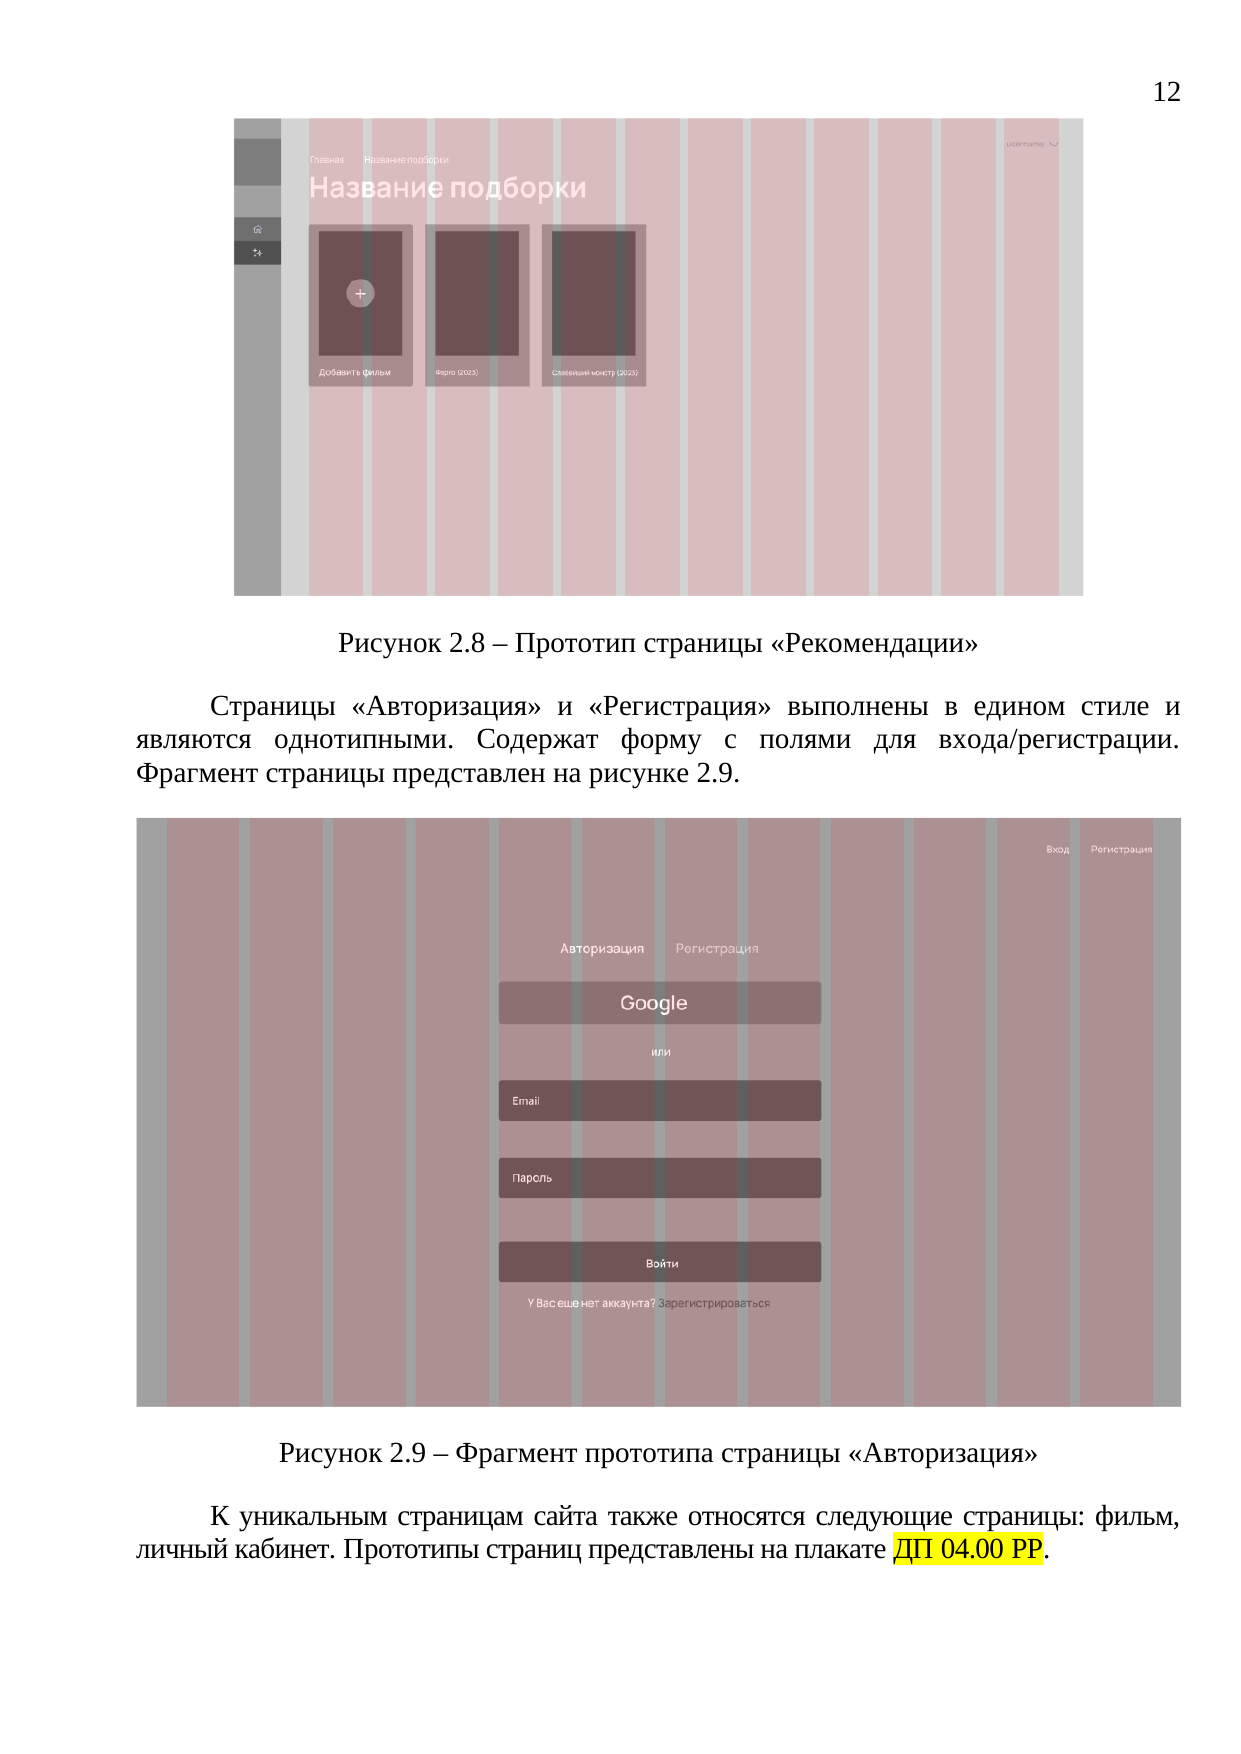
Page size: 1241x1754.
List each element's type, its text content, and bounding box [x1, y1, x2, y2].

picture [233, 118, 1084, 596]
list К уникальным страницам сайта также относятся следующие страницы: фильм, личный кабинет. Прототипы страниц представлены на плакате ДП 04.00 PP. [136, 1498, 1181, 1565]
picture [135, 817, 1182, 1407]
text Рисунок 2.9 – Фрагмент прототипа страницы «Авторизация» [136, 1435, 1181, 1469]
list Страницы «Авторизация» и «Регистрация» выполнены в едином стиле и являются однотипными. Содержат форму с полями для входа/регистрации. Фрагмент страницы представлен на рисунке 2.9. [136, 688, 1181, 788]
list Рисунок 2.8 – Прототип страницы «Рекомендации» [136, 625, 1181, 659]
